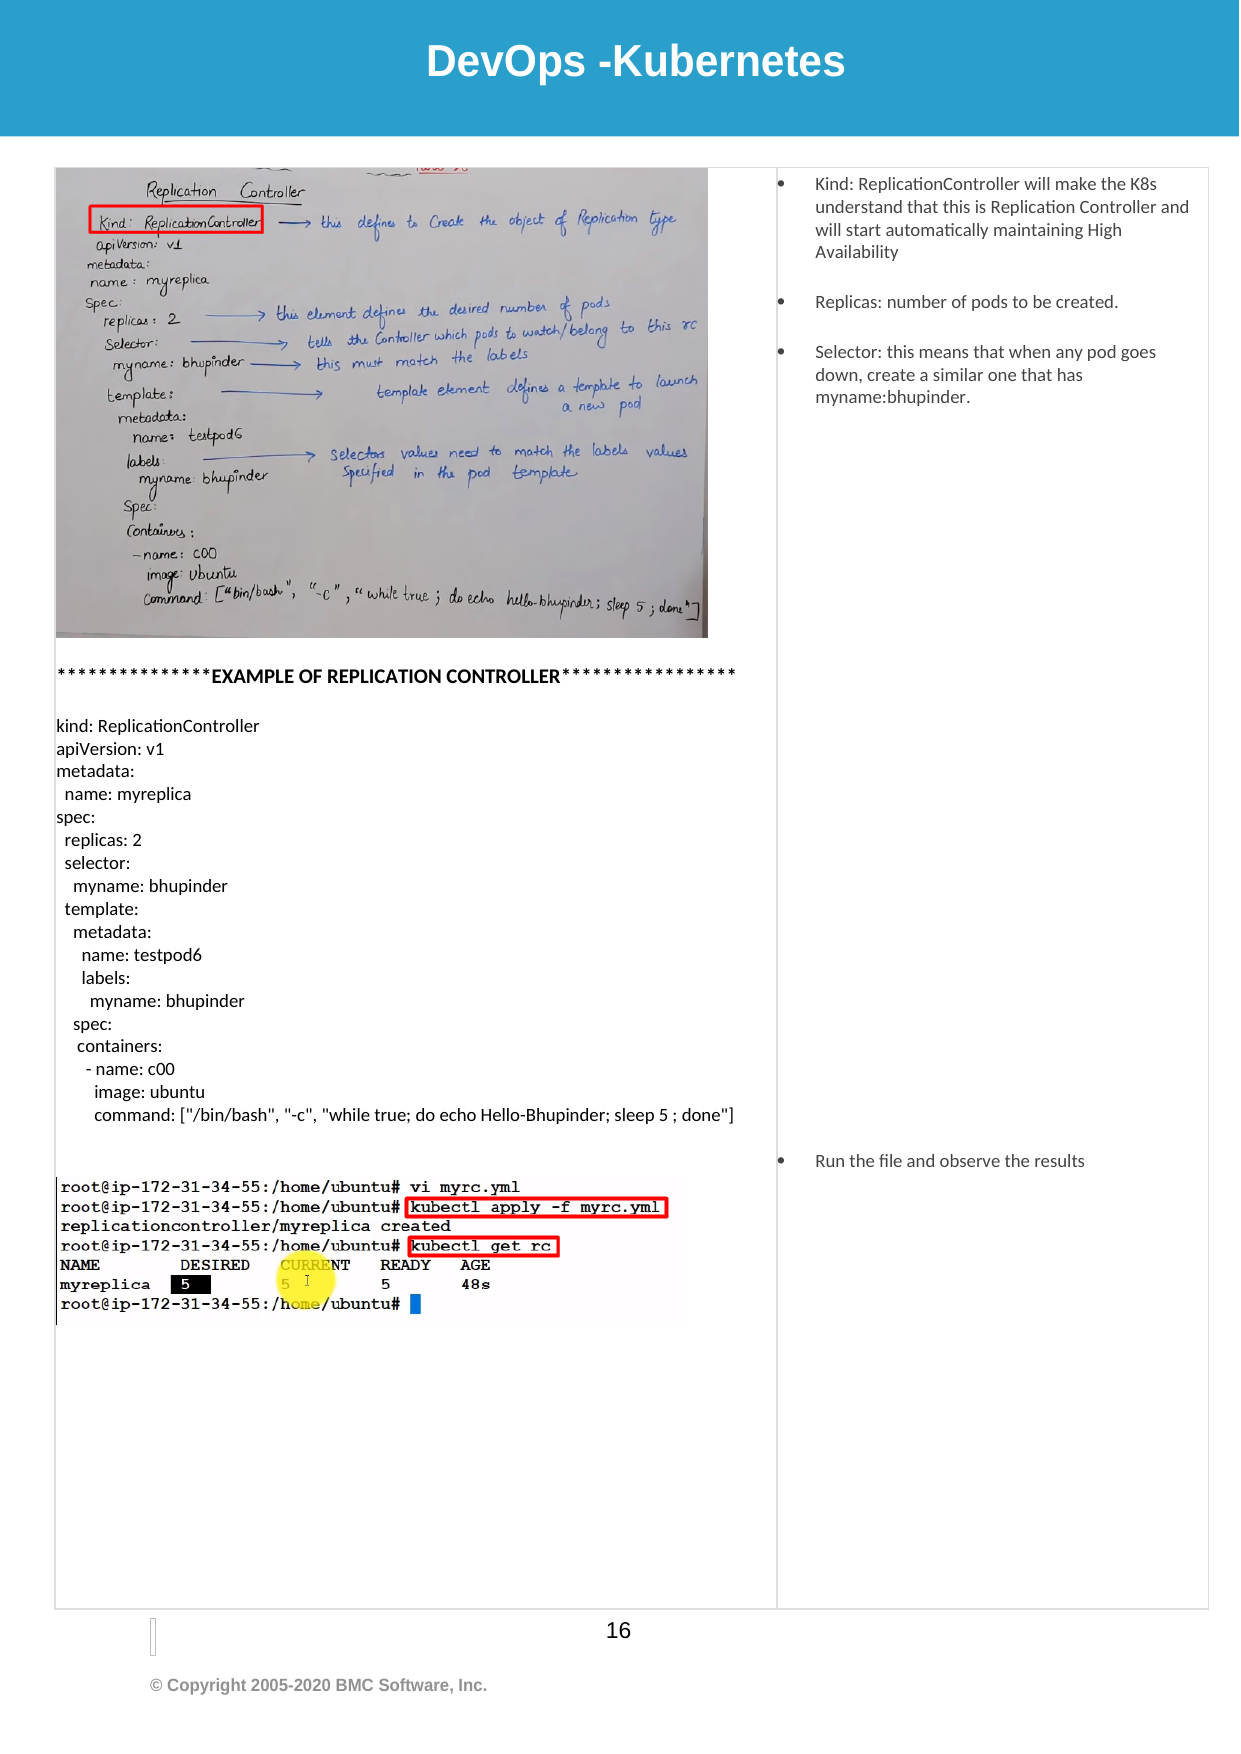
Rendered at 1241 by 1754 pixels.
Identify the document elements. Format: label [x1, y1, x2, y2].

picture [56, 168, 708, 638]
table_cell [778, 168, 1208, 1608]
picture [56, 1177, 685, 1325]
table_cell [56, 168, 776, 1608]
